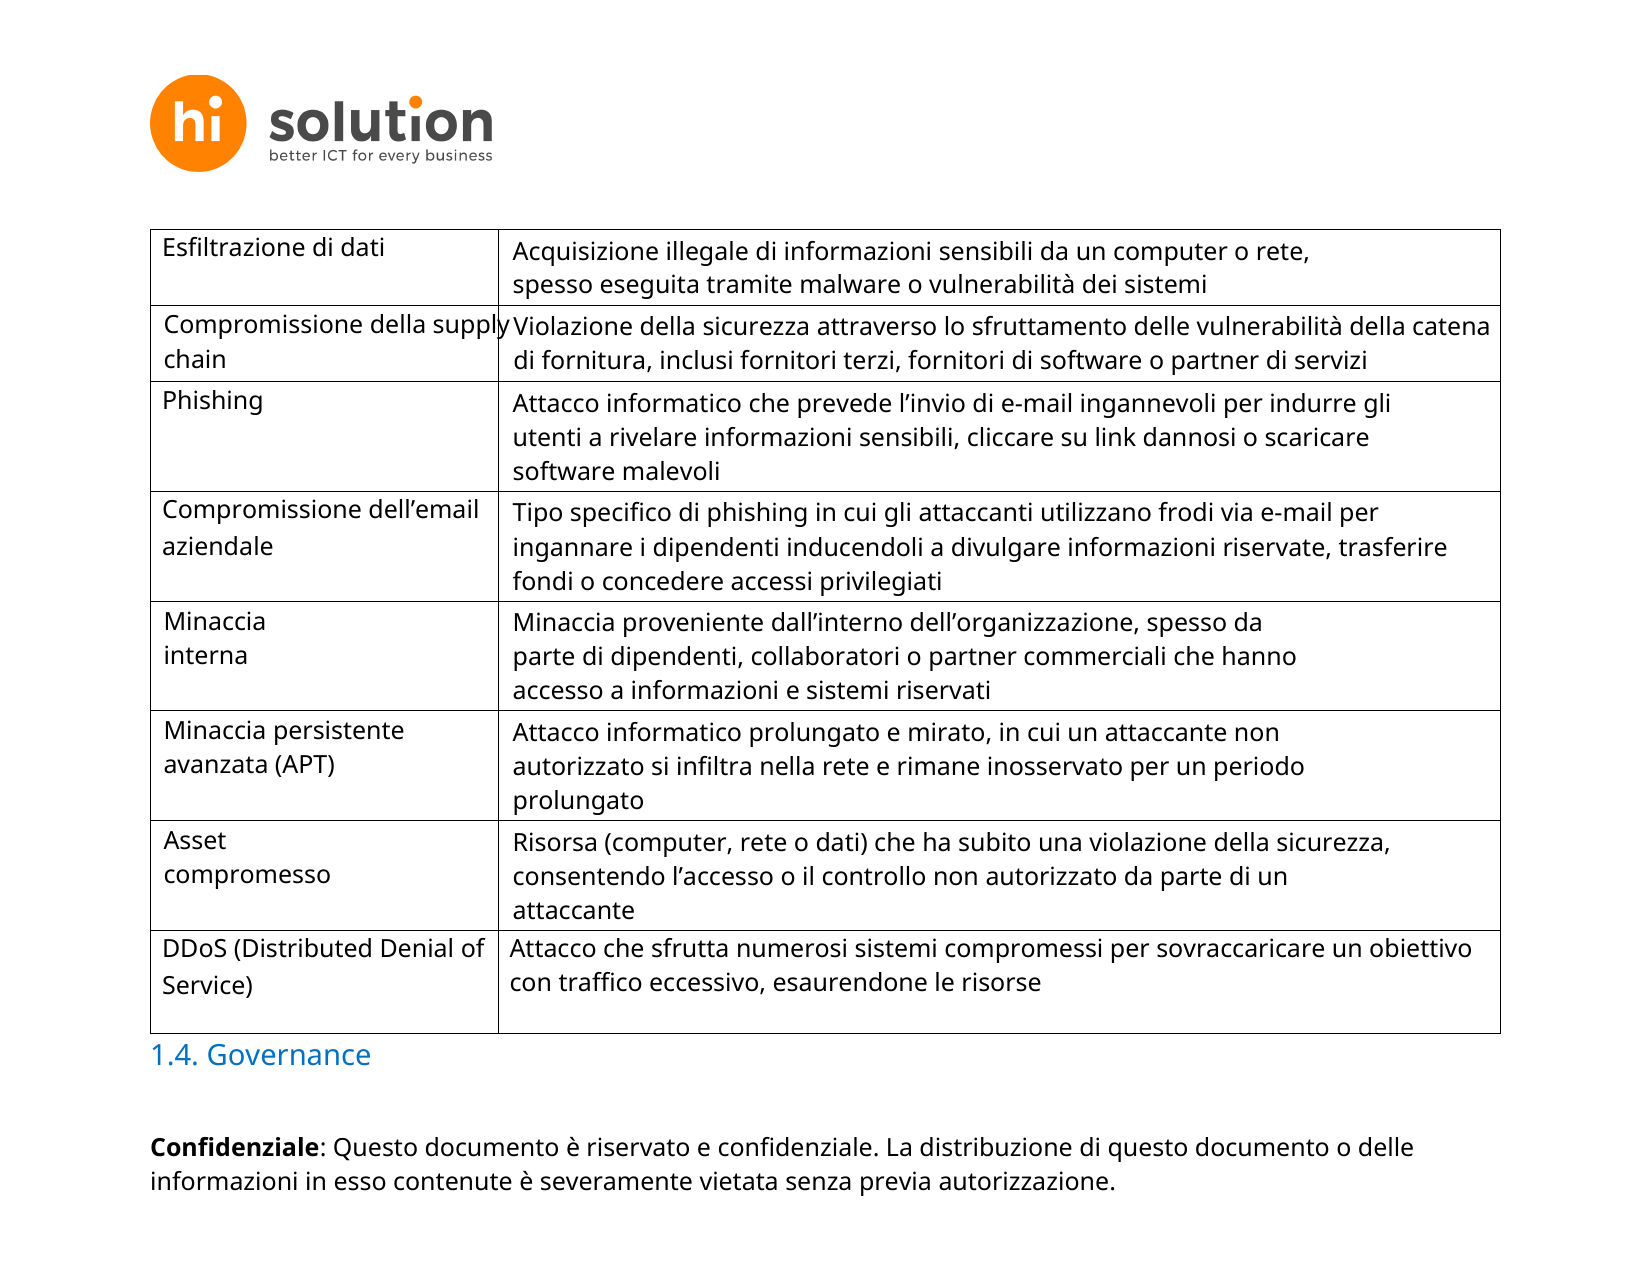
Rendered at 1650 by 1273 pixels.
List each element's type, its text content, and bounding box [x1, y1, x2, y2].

table_cell [151, 821, 498, 930]
table_cell [499, 821, 1500, 930]
table_cell [151, 711, 498, 820]
subtitle 1.4. Governance [150, 1034, 1500, 1074]
table_cell Attacco che sfrutta numerosi sistemi compromessi per sovraccaricare un obiettivo con traffico eccessivo, esaurendone le risorse [499, 931, 1500, 1033]
table_cell [499, 382, 1500, 491]
table_cell [499, 602, 1500, 710]
table_cell [499, 230, 1500, 304]
table_cell [151, 602, 498, 710]
table_cell Compromissione dell’email aziendale [151, 492, 498, 601]
table_cell [499, 306, 1500, 381]
table_cell [151, 306, 498, 381]
table_cell Phishing [151, 382, 498, 491]
table_cell [499, 492, 1500, 601]
table_cell DDoS (Distributed Denial of Service) [151, 931, 498, 1033]
table_cell [499, 711, 1500, 820]
table_cell Esfiltrazione di dati [151, 230, 498, 304]
picture [150, 75, 492, 172]
